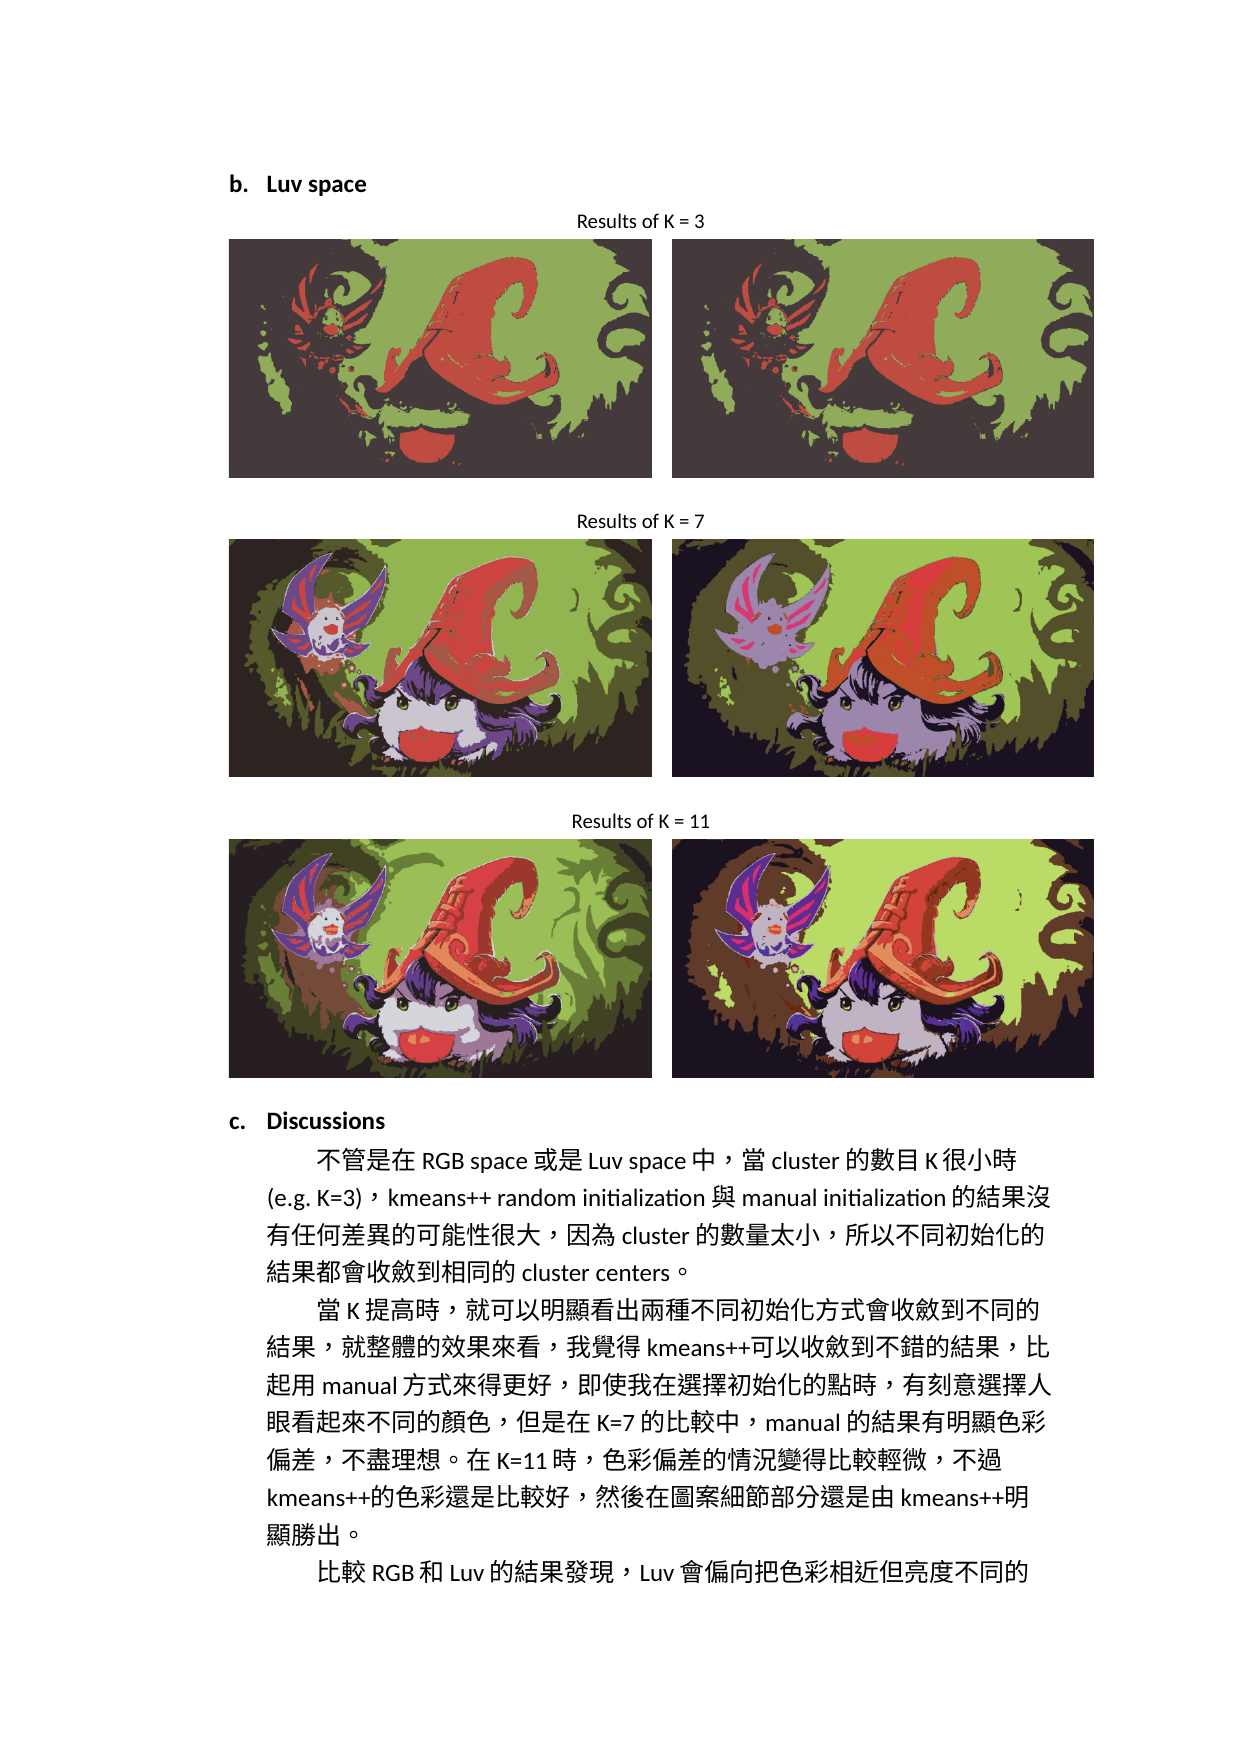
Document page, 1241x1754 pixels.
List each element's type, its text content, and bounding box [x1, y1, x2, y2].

picture [228, 239, 1094, 478]
list 當K提高時，就可以明顯看出兩種不同初始化方式會收斂到不同的結果，就整體的效果來看，我覺得kmeans++可以收斂到不錯的結果，比起用manual方式來得更好，即使我在選擇初始化的點時，有刻意選擇人眼看起來不同的顏色，但是在K=7的比較中，manual的結果有明顯色彩偏差，不盡理想。在K=11時，色彩偏差的情況變得比較輕微，不過kmeans++的色彩還是比較好，然後在圖案細節部分還是由kmeans++明顯勝出。 [267, 1289, 1053, 1552]
list 不管是在RGB space或是Luv space中，當cluster的數目K很小時(e.g. K=3)，kmeans++ random initialization與 manual initialization的結果沒有任何差異的可能性很大，因為cluster的數量太小，所以不同初始化的結果都會收斂到相同的cluster centers。 [267, 1139, 1053, 1289]
picture [228, 539, 1094, 777]
list Discussions [229, 1102, 1053, 1139]
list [267, 1552, 1053, 1589]
text Results of K = 11 [229, 802, 1053, 839]
list Luv space [229, 164, 1053, 202]
text Results of K = 3 [229, 202, 1053, 239]
text Results of K = 7 [229, 502, 1053, 539]
picture [228, 839, 1094, 1078]
